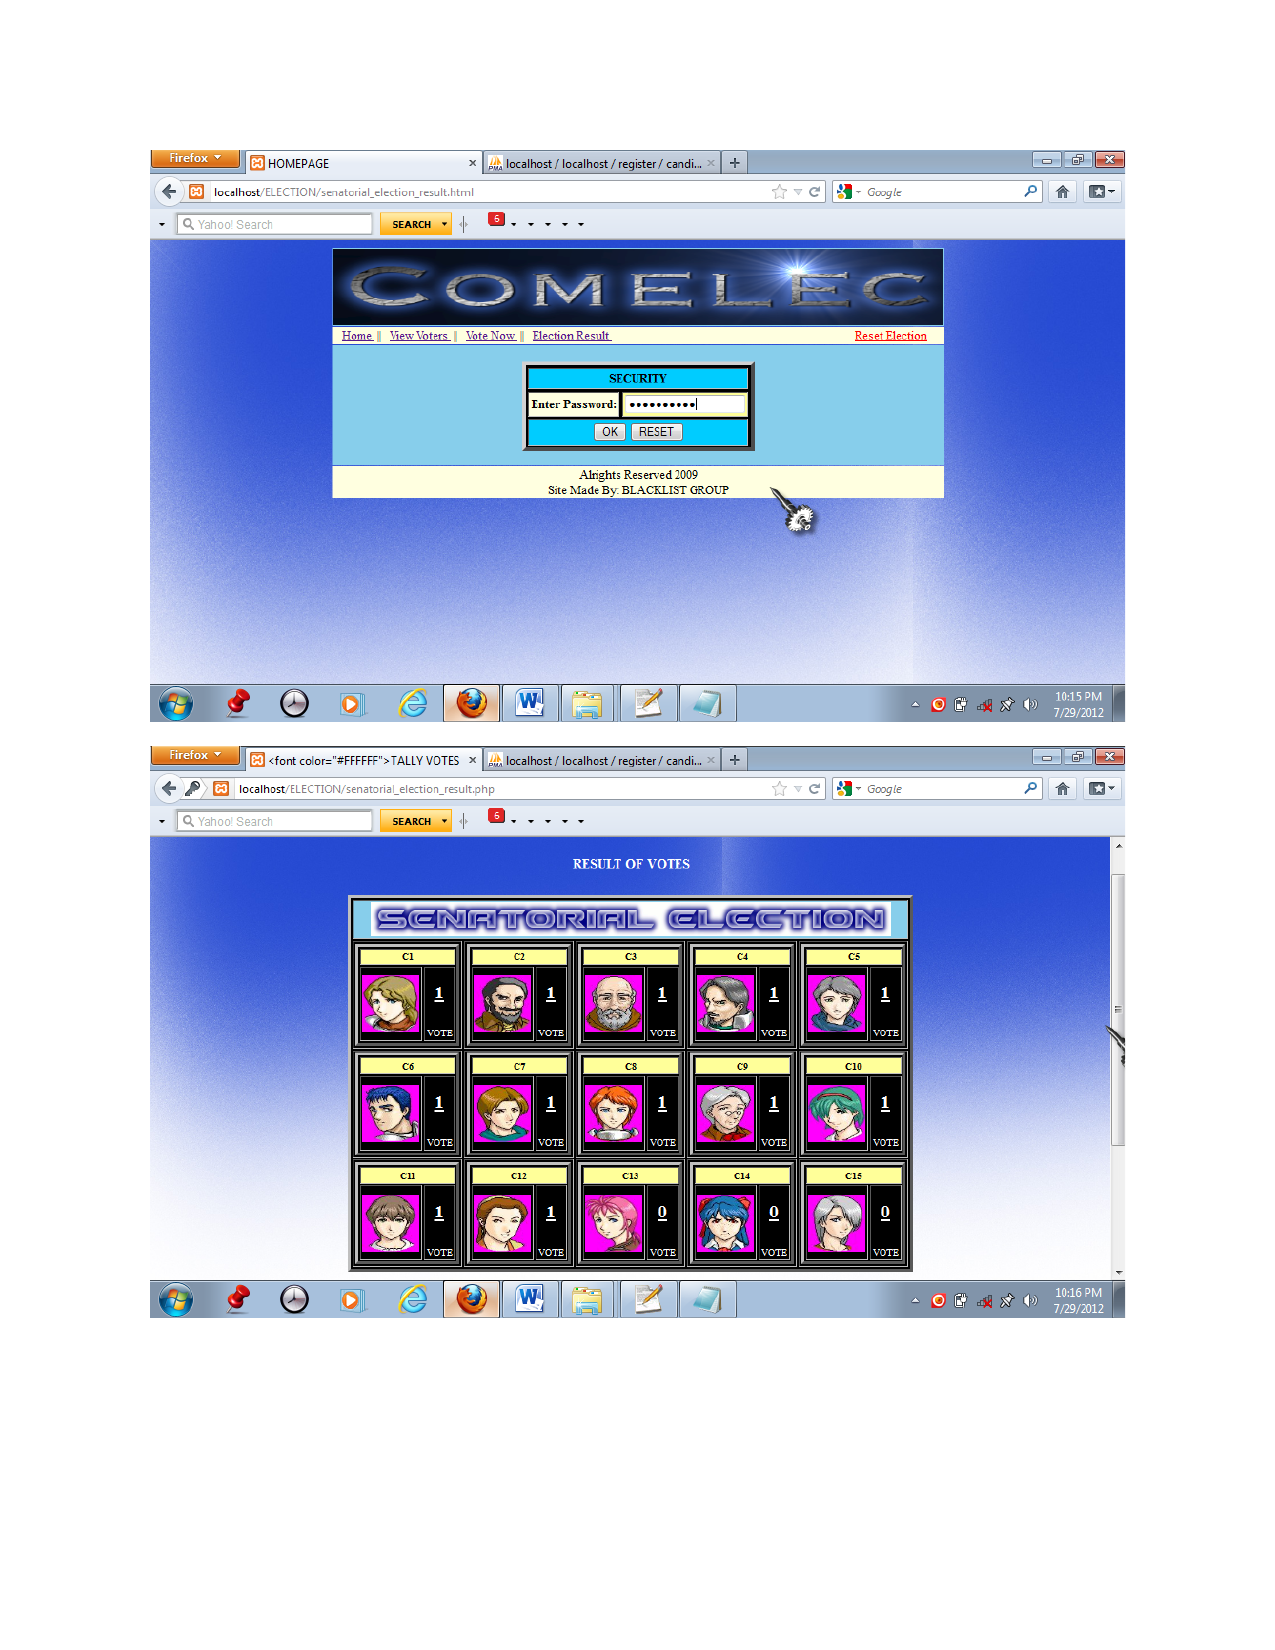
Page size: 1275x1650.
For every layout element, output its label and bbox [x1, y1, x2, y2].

picture [150, 746, 1125, 1318]
picture [150, 150, 1125, 722]
